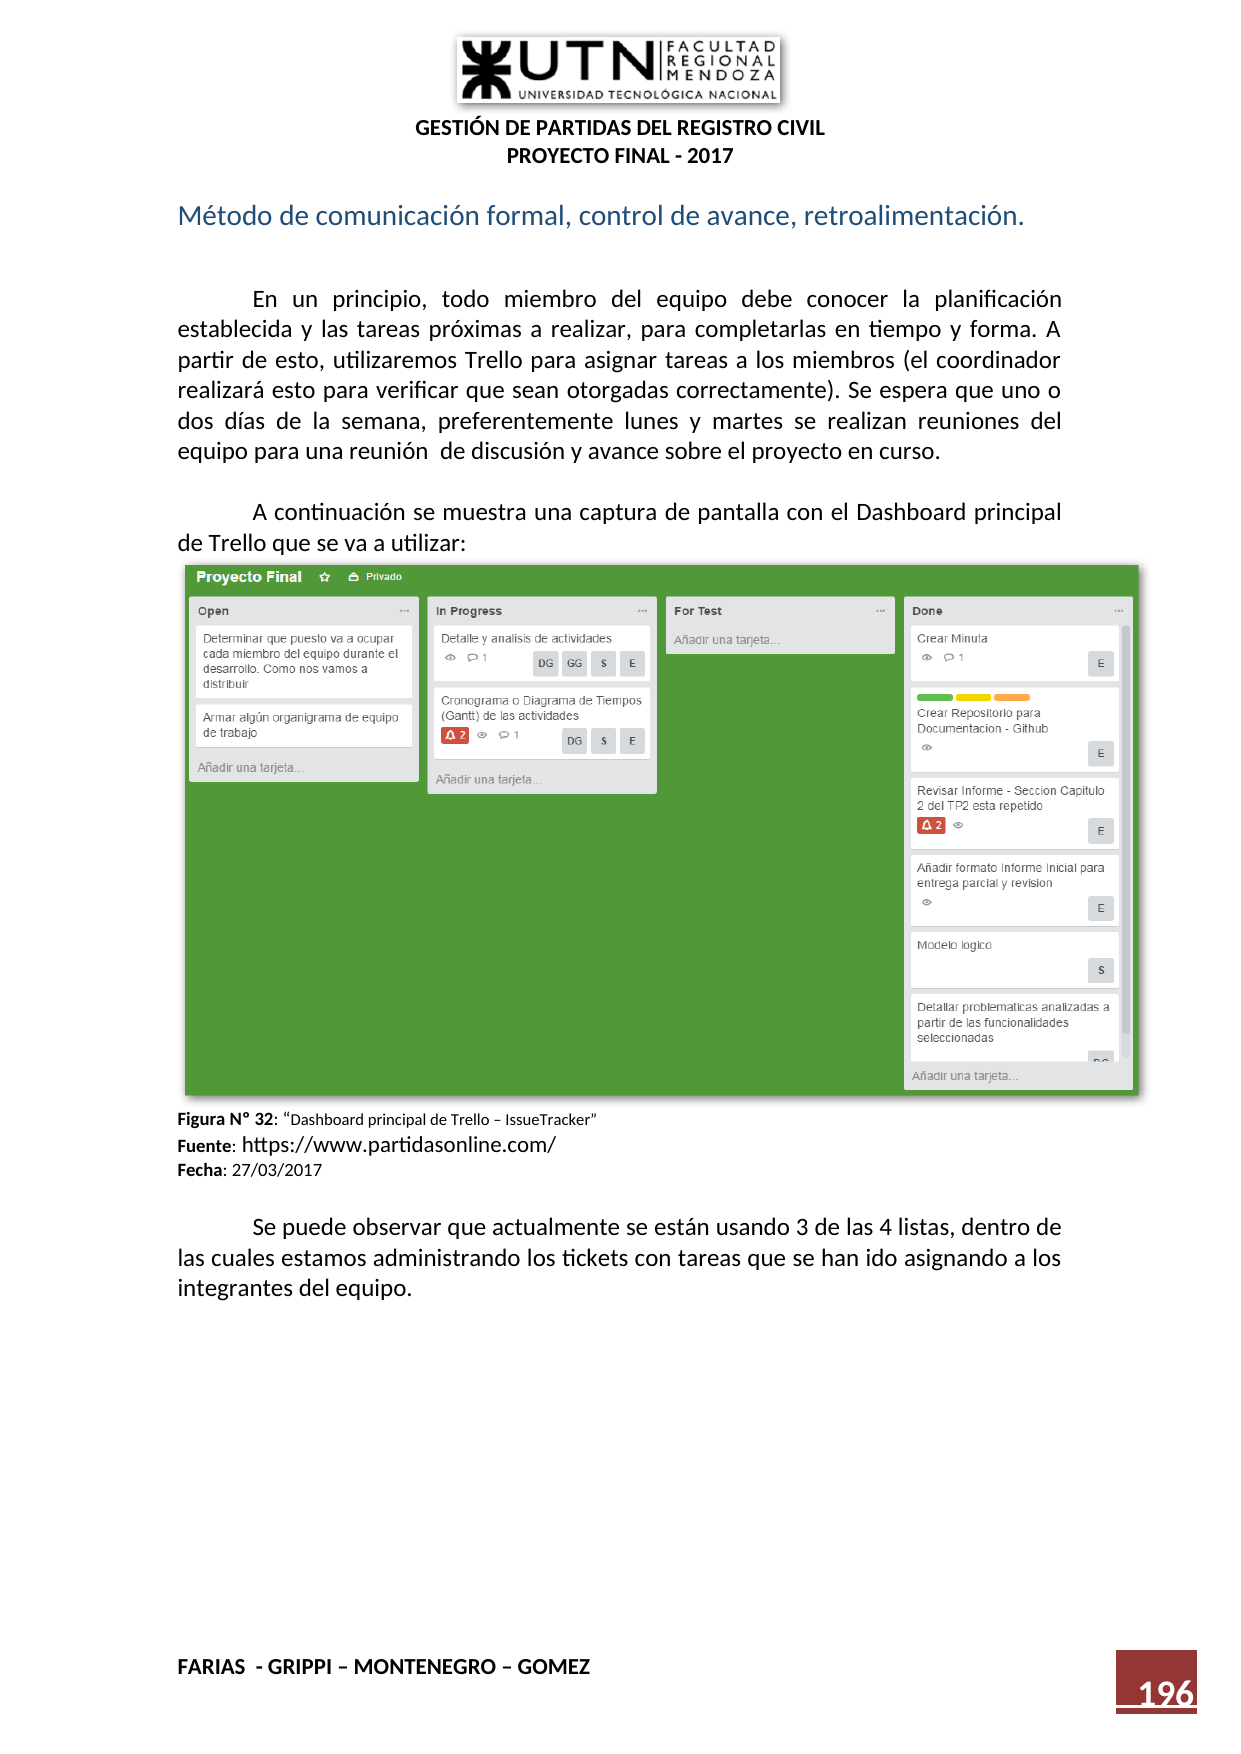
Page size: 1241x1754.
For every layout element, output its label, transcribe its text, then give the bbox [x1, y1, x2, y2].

text Figura Nº 32: “Dashboard principal de Trello – IssueTracker” [177, 1107, 1063, 1130]
picture [449, 29, 791, 114]
picture [177, 557, 1150, 1107]
text A continuación se muestra una captura de pantalla con el Dashboard principal de Trello que se va a utilizar: [177, 496, 1063, 557]
subtitle Método de comunicación formal, control de avance, retroalimentación. [177, 197, 1063, 233]
text En un principio, todo miembro del equipo debe conocer la planificación establecida y las tareas próximas a realizar, para completarlas en tiempo y forma. A partir de esto, utilizaremos Trello para asignar tareas a los miembros (el coordinador realizará esto para verificar que sean otorgadas correctamente). Se espera que uno o dos días de la semana, preferentemente lunes y martes se realizan reuniones del equipo para una reunión de discusión y avance sobre el proyecto en curso. [177, 283, 1063, 466]
text Se puede observar que actualmente se están usando 3 de las 4 listas, dentro de las cuales estamos administrando los tickets con tareas que se han ido asignando a los integrantes del equipo. [177, 1211, 1063, 1303]
text Fuente: https://www.partidasonline.com/ [177, 1130, 1063, 1158]
text Fecha: 27/03/2017 [177, 1158, 1063, 1181]
